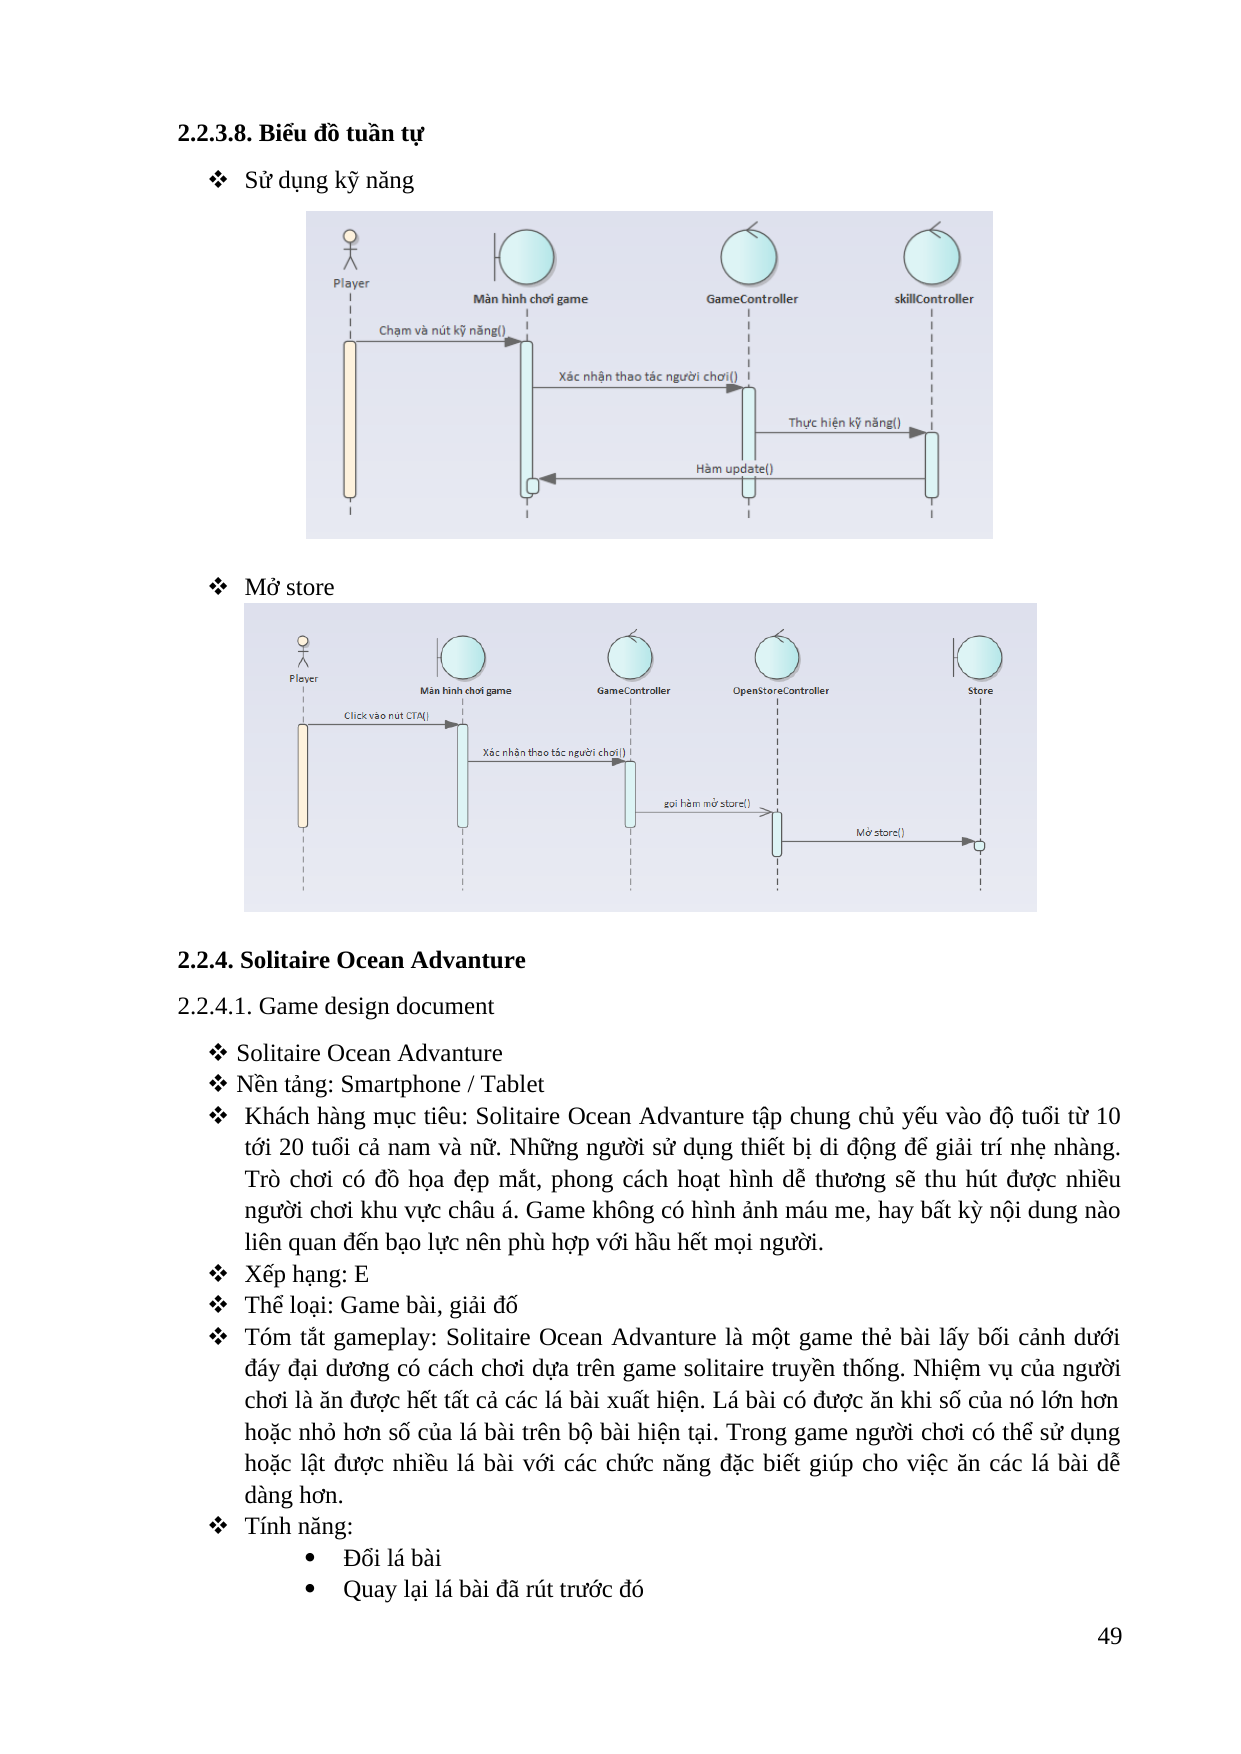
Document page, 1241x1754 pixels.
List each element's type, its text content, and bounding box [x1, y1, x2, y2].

list Quay lại lá bài đã rút trước đó [306, 1574, 1122, 1603]
list Mở store [207, 572, 1122, 601]
list Khách hàng mục tiêu: Solitaire Ocean Advanture tập chung chủ yếu vào độ tuổi từ 10 tới 20 tuổi cả nam và nữ. Những người sử dụng thiết bị di động để giải trí nhẹ nhàng. Trò chơi có đồ họa đẹp mắt, phong cách hoạt hình dễ thương sẽ thu hút được nhiều người chơi khu vực châu á. Game không có hình ảnh máu me, hay bất kỳ nội dung nào liên quan đến bạo lực nên phù hợp với hầu hết mọi người. [207, 1101, 1122, 1256]
subtitle 2.2.4.1. Game design document [177, 991, 1122, 1020]
list Tính năng: [207, 1511, 1122, 1540]
picture [244, 603, 1037, 912]
picture [306, 211, 993, 539]
list Đổi lá bài [306, 1543, 1122, 1572]
subtitle 2.2.3.8. Biểu đồ tuần tự [177, 118, 1122, 147]
list Thể loại: Game bài, giải đố [207, 1290, 1122, 1319]
list Tóm tắt gameplay: Solitaire Ocean Advanture là một game thẻ bài lấy bối cảnh dưới đáy đại dương có cách chơi dựa trên game solitaire truyền thống. Nhiệm vụ của người chơi là ăn được hết tất cả các lá bài xuất hiện. Lá bài có được ăn khi số của nó lớn hơn hoặc nhỏ hơn số của lá bài trên bộ bài hiện tại. Trong game người chơi có thể sử dụng hoặc lật được nhiều lá bài với các chức năng đặc biết giúp cho việc ăn các lá bài dễ dàng hơn. [207, 1322, 1122, 1508]
subtitle 2.2.4. Solitaire Ocean Advanture [177, 945, 1122, 973]
list Xếp hạng: E [207, 1259, 1122, 1287]
list Nền tảng: Smartphone / Tablet [207, 1069, 1122, 1098]
list Sử dụng kỹ năng [207, 165, 1122, 193]
list Solitaire Ocean Advanture [207, 1038, 1122, 1067]
